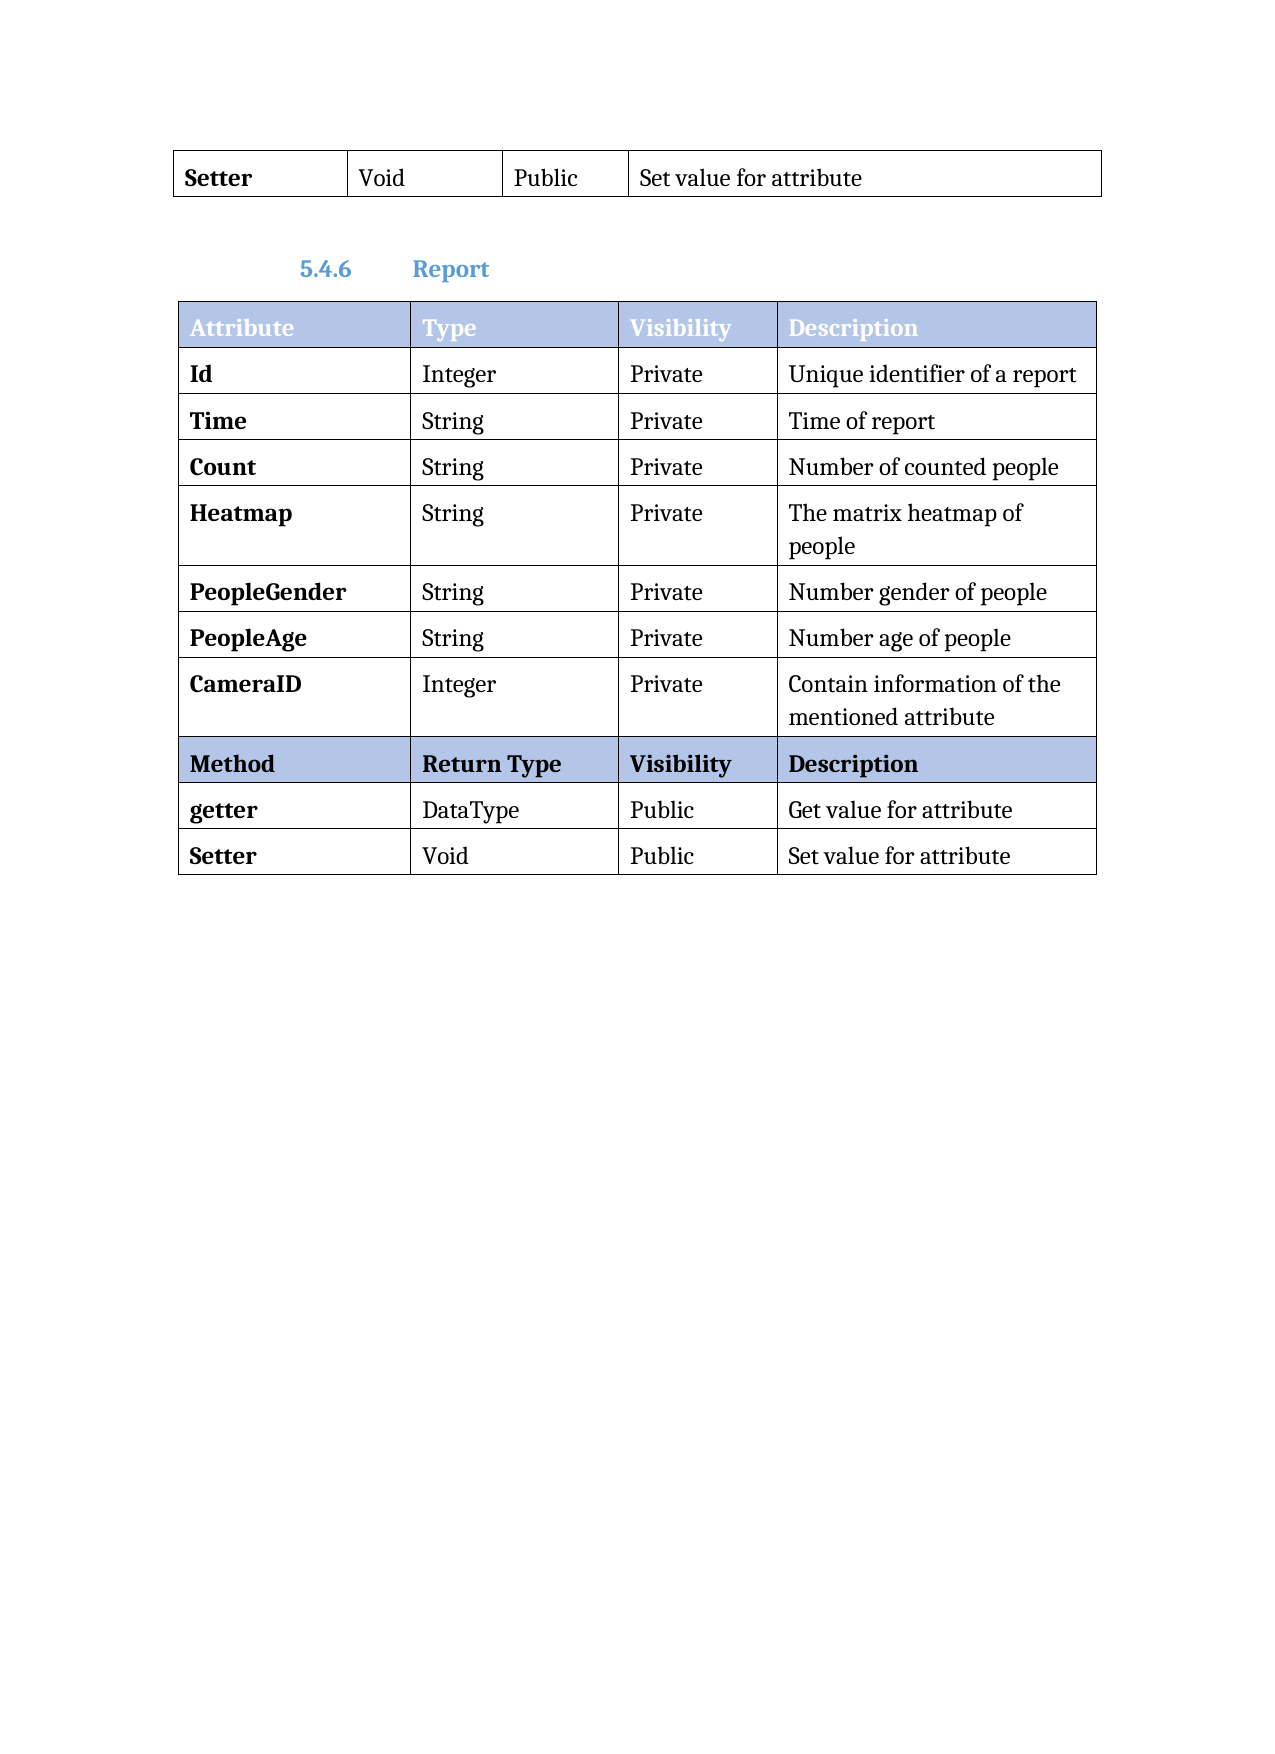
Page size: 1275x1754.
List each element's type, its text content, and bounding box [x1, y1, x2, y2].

table_cell Public [503, 151, 628, 196]
table_header Attribute [179, 302, 410, 347]
table_cell Set value for attribute [629, 151, 1101, 196]
table_cell Void [411, 829, 618, 874]
table_cell The matrix heatmap of people [778, 486, 1096, 564]
table_cell Get value for attribute [778, 783, 1096, 828]
table_cell Number gender of people [778, 566, 1096, 611]
table_cell Setter [174, 151, 347, 196]
list Report [300, 255, 1125, 284]
table_cell Private [619, 486, 777, 564]
table_cell Unique identifier of a report [778, 348, 1096, 393]
table_cell Number of counted people [778, 440, 1096, 485]
table_cell Public [619, 829, 777, 874]
table_cell Private [619, 612, 777, 657]
table_cell Id [179, 348, 410, 393]
table_cell PeopleAge [179, 612, 410, 657]
table_cell Private [619, 440, 777, 485]
table_cell CameraID [179, 658, 410, 736]
table_cell Method [179, 737, 410, 782]
table_cell Setter [179, 829, 410, 874]
table_cell String [411, 566, 618, 611]
table_cell PeopleGender [179, 566, 410, 611]
table_cell getter [179, 783, 410, 828]
table_cell Description [778, 737, 1096, 782]
table_cell Public [619, 783, 777, 828]
table_cell String [411, 486, 618, 564]
table_cell String [411, 394, 618, 439]
table_cell Time [179, 394, 410, 439]
table_cell Contain information of the mentioned attribute [778, 658, 1096, 736]
table_cell Heatmap [179, 486, 410, 564]
table_cell Number age of people [778, 612, 1096, 657]
table_cell Count [179, 440, 410, 485]
table_header Type [411, 302, 618, 347]
table_cell Set value for attribute [778, 829, 1096, 874]
table_cell Time of report [778, 394, 1096, 439]
table_cell DataType [411, 783, 618, 828]
table_cell String [411, 612, 618, 657]
table_cell Private [619, 658, 777, 736]
table_cell Private [619, 394, 777, 439]
table_cell Private [619, 348, 777, 393]
table_cell Integer [411, 658, 618, 736]
table_cell Integer [411, 348, 618, 393]
table_cell Visibility [619, 737, 777, 782]
table_cell String [411, 440, 618, 485]
table_cell Void [348, 151, 502, 196]
table_cell Return Type [411, 737, 618, 782]
table_header Visibility [619, 302, 777, 347]
table_header Description [778, 302, 1096, 347]
table_cell Private [619, 566, 777, 611]
